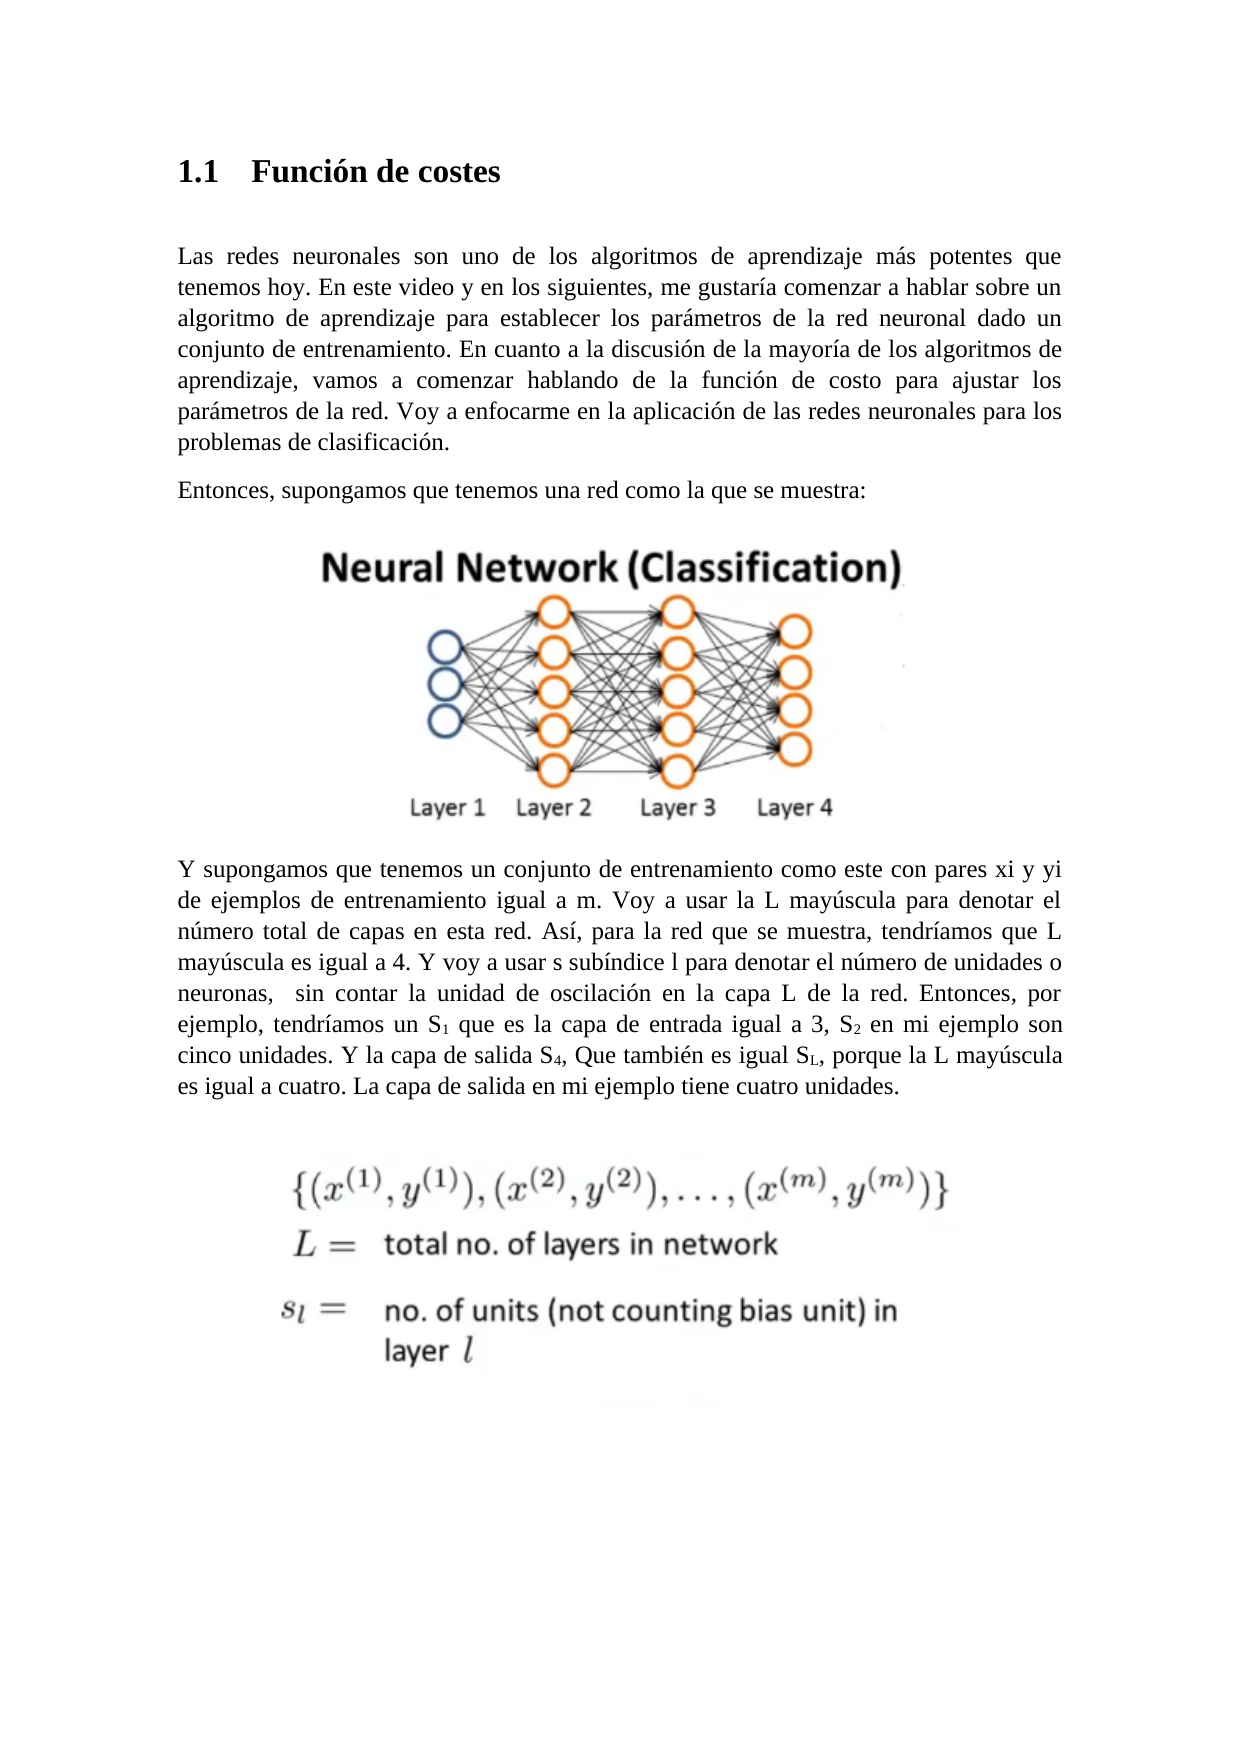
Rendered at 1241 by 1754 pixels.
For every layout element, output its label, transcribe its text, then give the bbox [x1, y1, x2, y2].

text Las redes neuronales son uno de los algoritmos de aprendizaje más potentes que tenemos hoy. En este video y en los siguientes, me gustaría comenzar a hablar sobre un algoritmo de aprendizaje para establecer los parámetros de la red neuronal dado un conjunto de entrenamiento. En cuanto a la discusión de la mayoría de los algoritmos de aprendizaje, vamos a comenzar hablando de la función de costo para ajustar los parámetros de la red. Voy a enfocarme en la aplicación de las redes neuronales para los problemas de clasificación. [177, 241, 1063, 456]
picture [271, 1118, 969, 1429]
text Entonces, supongamos que tenemos una red como la que se muestra: [177, 475, 1063, 503]
subtitle Función de costes [177, 152, 1063, 190]
text Y supongamos que tenemos un conjunto de entrenamiento como este con pares xi y yi de ejemplos de entrenamiento igual a m. Voy a usar la L mayúscula para denotar el número total de capas en esta red. Así, para la red que se muestra, tendríamos que L mayúscula es igual a 4. Y voy a usar s subíndice l para denotar el número de unidades o neuronas, sin contar la unidad de oscilación en la capa L de la red. Entonces, por ejemplo, tendríamos un S1 que es la capa de entrada igual a 3, S2 en mi ejemplo son cinco unidades. Y la capa de salida S4, Que también es igual SL, porque la L mayúscula es igual a cuatro. La capa de salida en mi ejemplo tiene cuatro unidades. [177, 854, 1063, 1100]
picture [304, 522, 936, 835]
